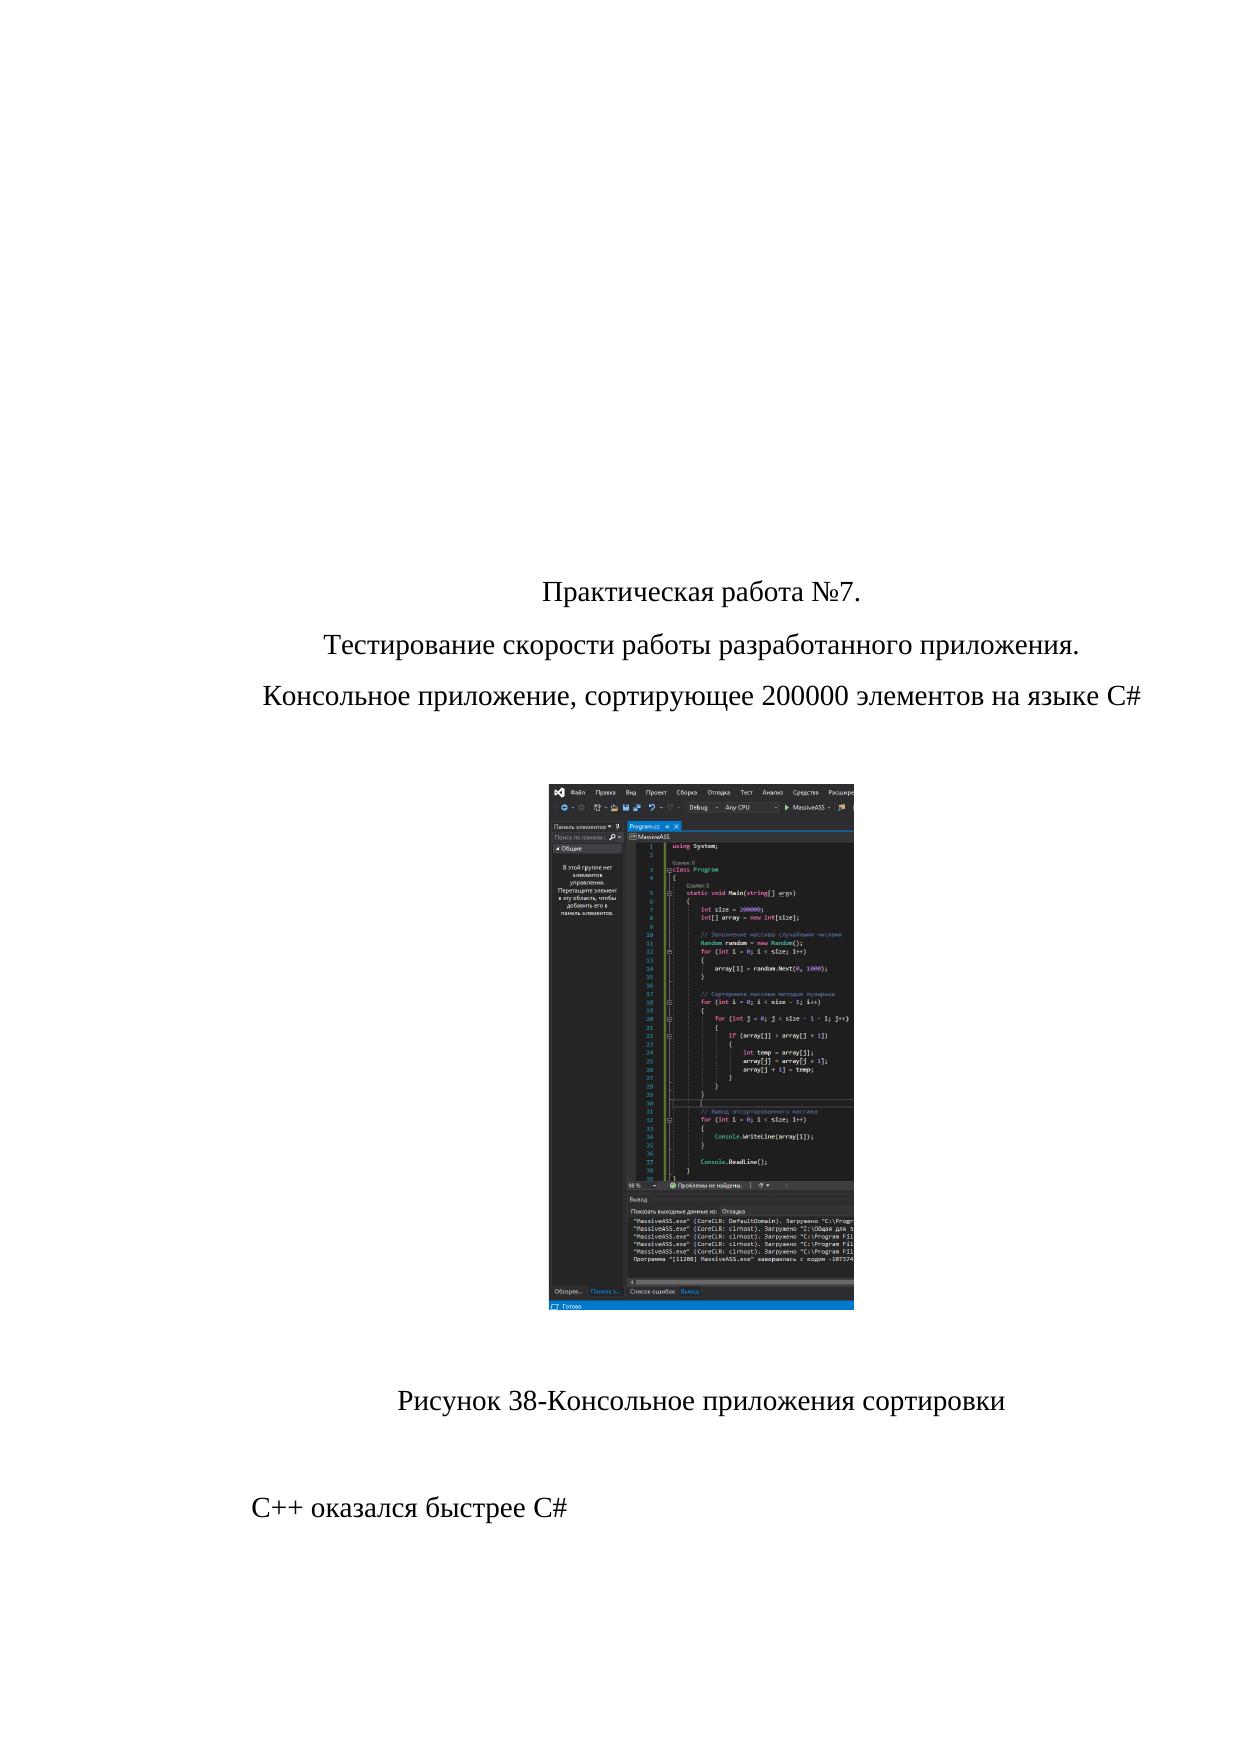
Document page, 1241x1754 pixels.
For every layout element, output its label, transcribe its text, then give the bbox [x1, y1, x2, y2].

picture [548, 784, 854, 1310]
text Тестирование скорости работы разработанного приложения. Консольное приложение, сортирующее 200000 элементов на языке C# [251, 627, 1152, 711]
text C++ оказался быстрее C# [251, 1490, 1152, 1523]
subtitle Практическая работа №7. [251, 574, 1152, 608]
text Рисунок 38-Консольное приложения сортировки [251, 1383, 1152, 1417]
